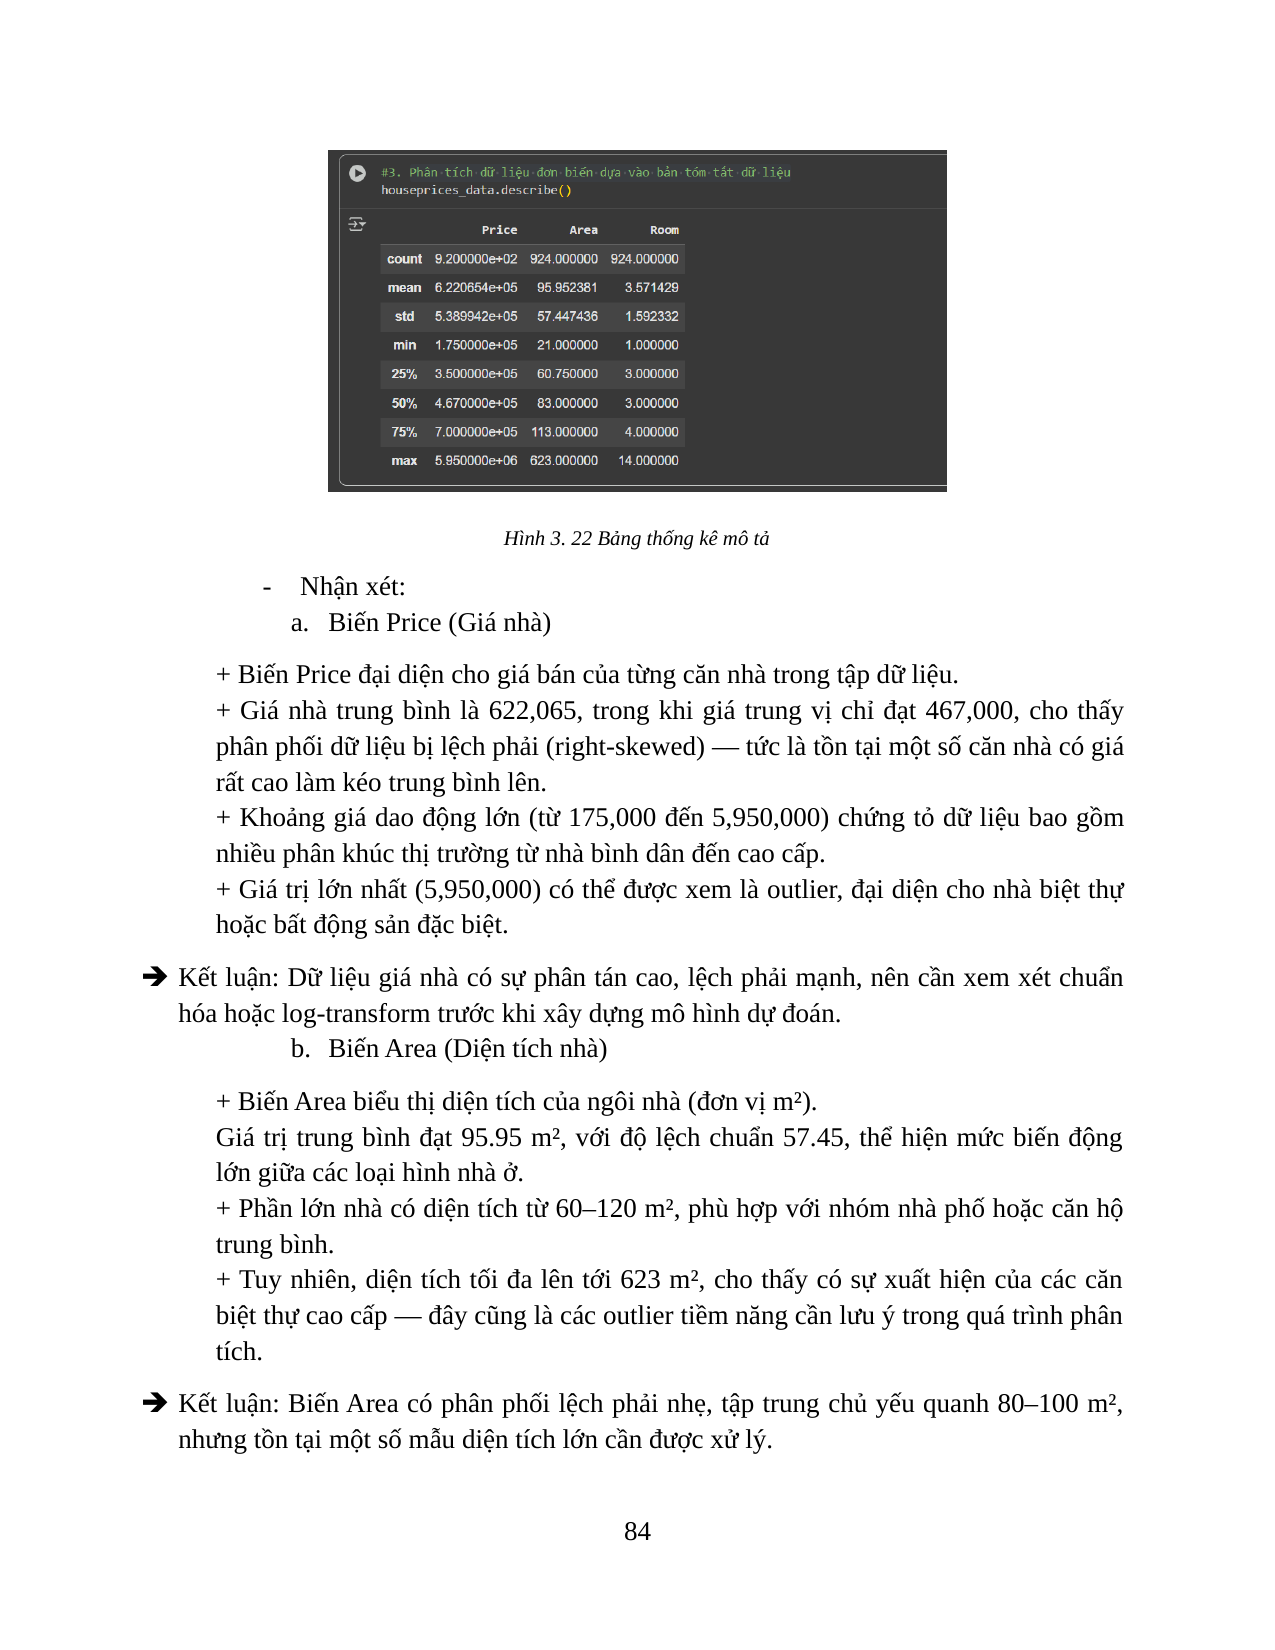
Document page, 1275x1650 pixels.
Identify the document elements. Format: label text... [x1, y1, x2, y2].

text + Giá nhà trung bình là 622,065, trong khi giá trung vị chỉ đạt 467,000, cho thấy phân phối dữ liệu bị lệch phải (right-skewed) — tức là tồn tại một số căn nhà có giá rất cao làm kéo trung bình lên. [216, 694, 1125, 797]
text + Tuy nhiên, diện tích tối đa lên tới 623 m², cho thấy có sự xuất hiện của các căn biệt thự cao cấp — đây cũng là các outlier tiềm năng cần lưu ý trong quá trình phân tích. [216, 1263, 1125, 1366]
text Kết luận: Dữ liệu giá nhà có sự phân tán cao, lệch phải mạnh, nên cần xem xét chuẩn hóa hoặc log-transform trước khi xây dựng mô hình dự đoán. [141, 961, 1125, 1028]
picture [328, 150, 947, 492]
text + Biến Price đại diện cho giá bán của từng căn nhà trong tập dữ liệu. [216, 658, 1125, 689]
text Hình 3. 22 Bảng thống kê mô tả [150, 525, 1125, 549]
text + Giá trị lớn nhất (5,950,000) có thể được xem là outlier, đại diện cho nhà biệt thự hoặc bất động sản đặc biệt. [216, 873, 1125, 940]
list Biến Price (Giá nhà) [291, 606, 1125, 637]
text + Biến Area biểu thị diện tích của ngôi nhà (đơn vị m²). [216, 1085, 1125, 1116]
text Nhận xét: [262, 570, 1125, 601]
text Kết luận: Biến Area có phân phối lệch phải nhẹ, tập trung chủ yếu quanh 80–100 m², nhưng tồn tại một số mẫu diện tích lớn cần được xử lý. [141, 1387, 1125, 1454]
list Biến Area (Diện tích nhà) [291, 1032, 1125, 1064]
text + Phần lớn nhà có diện tích từ 60–120 m², phù hợp với nhóm nhà phố hoặc căn hộ trung bình. [216, 1192, 1125, 1259]
text Giá trị trung bình đạt 95.95 m², với độ lệch chuẩn 57.45, thể hiện mức biến động lớn giữa các loại hình nhà ở. [216, 1121, 1125, 1187]
text + Khoảng giá dao động lớn (từ 175,000 đến 5,950,000) chứng tỏ dữ liệu bao gồm nhiều phân khúc thị trường từ nhà bình dân đến cao cấp. [216, 801, 1125, 868]
